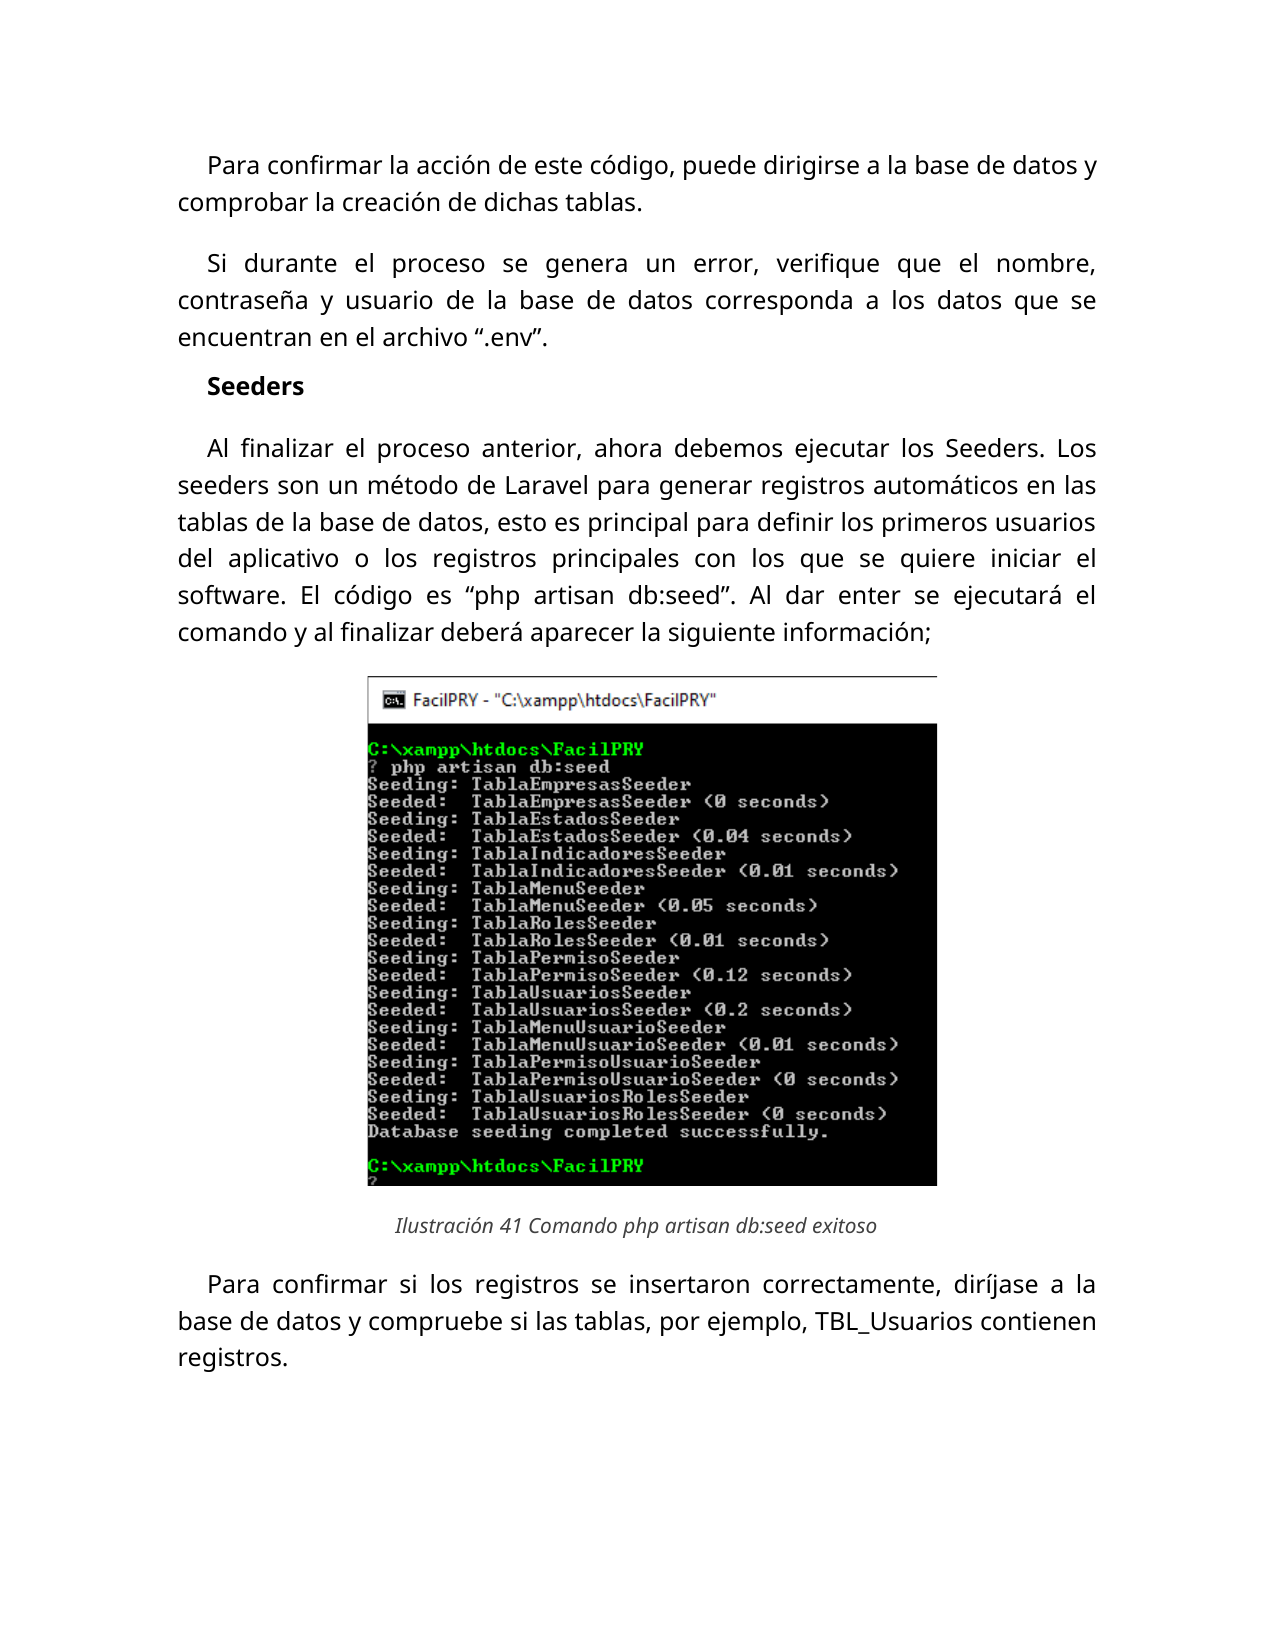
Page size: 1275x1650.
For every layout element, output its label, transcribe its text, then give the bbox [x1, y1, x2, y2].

text Para confirmar la acción de este código, puede dirigirse a la base de datos y comprobar la creación de dichas tablas. [177, 148, 1098, 218]
text Al finalizar el proceso anterior, ahora debemos ejecutar los Seeders. Los seeders son un método de Laravel para generar registros automáticos en las tablas de la base de datos, esto es principal para definir los primeros usuarios del aplicativo o los registros principales con los que se quiere iniciar el software. El código es “php artisan db:seed”. Al dar enter se ejecutará el comando y al finalizar deberá aparecer la siguiente información; [177, 431, 1098, 649]
subtitle Seeders [177, 369, 1098, 403]
text Si durante el proceso se genera un error, verifique que el nombre, contraseña y usuario de la base de datos corresponda a los datos que se encuentran en el archivo “.env”. [177, 246, 1098, 354]
text Para confirmar si los registros se insertaron correctamente, diríjase a la base de datos y compruebe si las tablas, por ejemplo, TBL_Usuarios contienen registros. [177, 1266, 1098, 1374]
text Ilustración 41 Comando php artisan db:seed exitoso [267, 1211, 1008, 1239]
picture [367, 676, 938, 1186]
